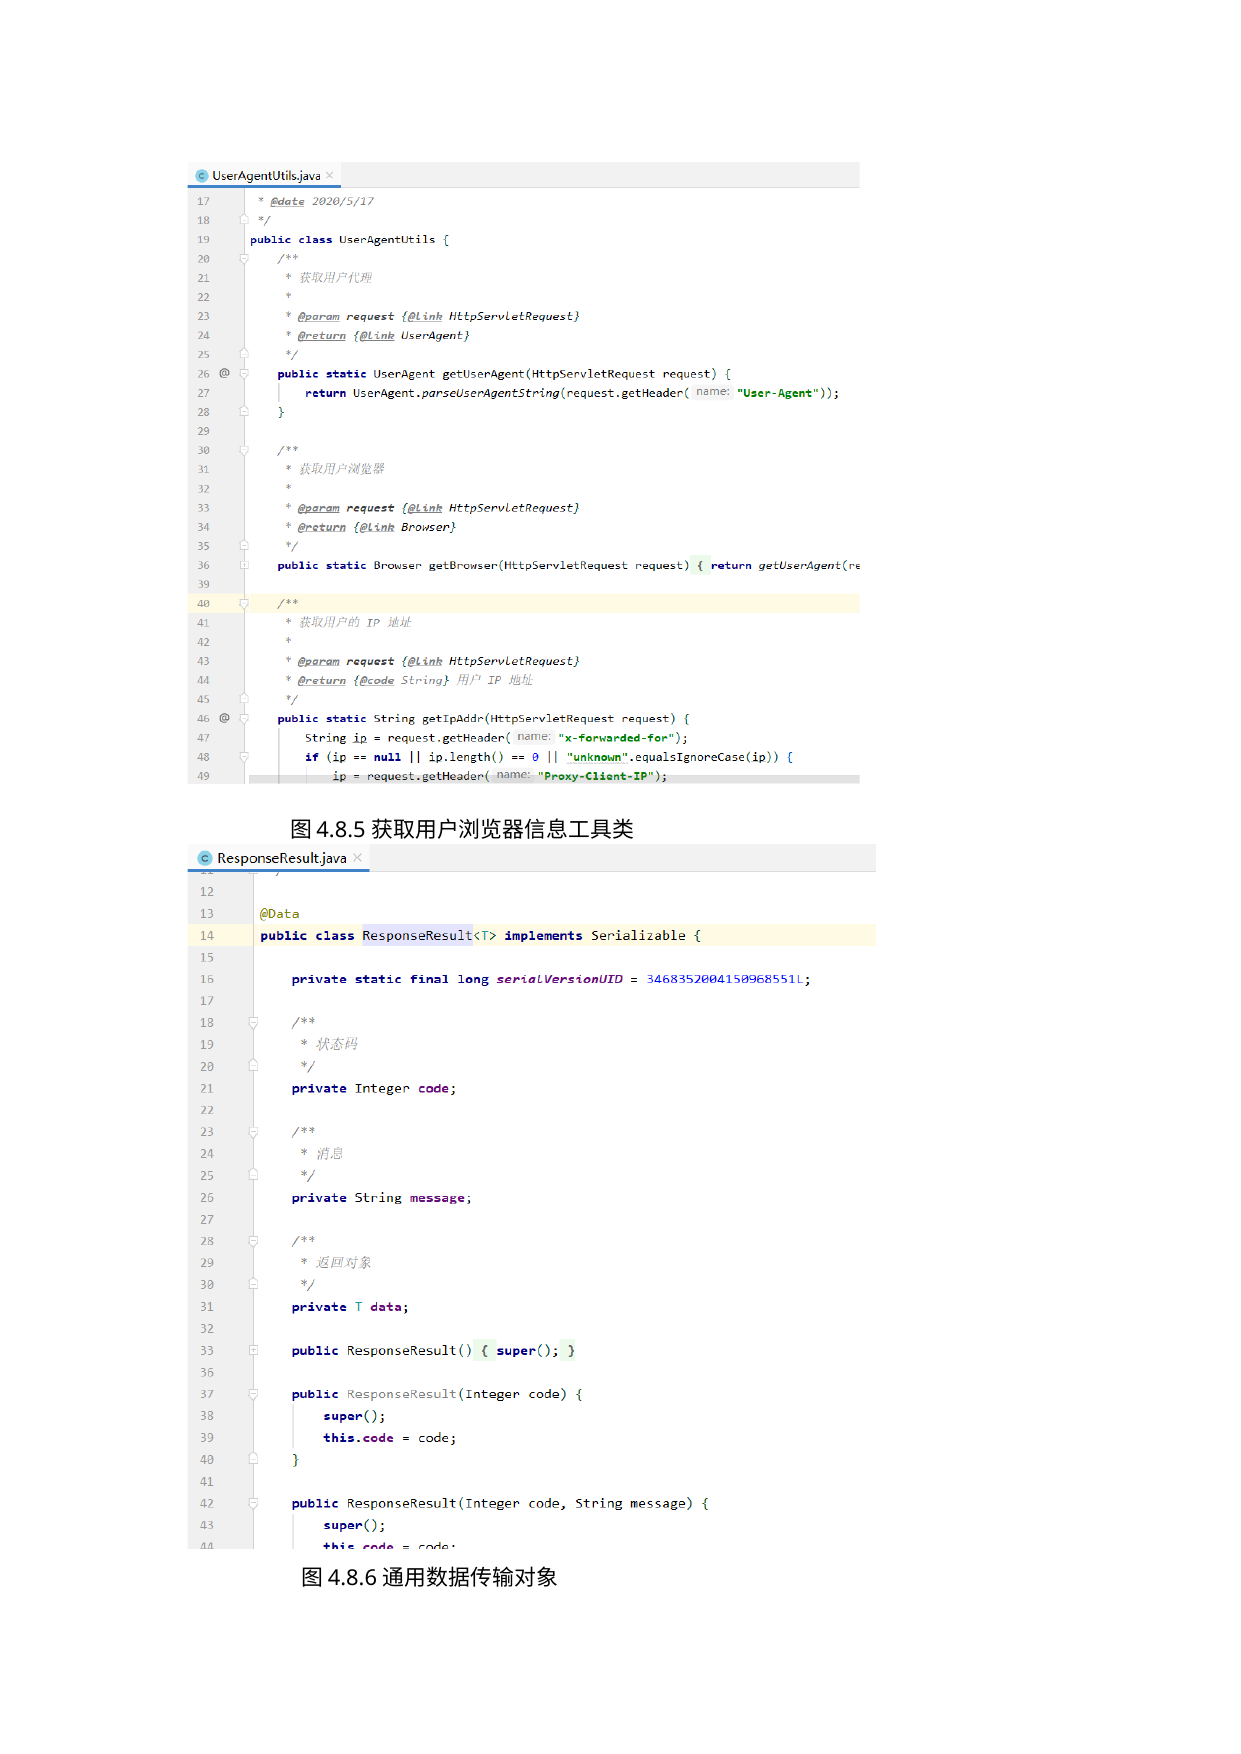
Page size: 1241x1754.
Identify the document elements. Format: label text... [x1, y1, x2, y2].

text 图4.8.6 通用数据传输对象 [187, 1559, 1053, 1592]
picture [187, 844, 876, 1549]
picture [187, 162, 860, 784]
text 图4.8.5 获取用户浏览器信息工具类 [187, 812, 1053, 844]
